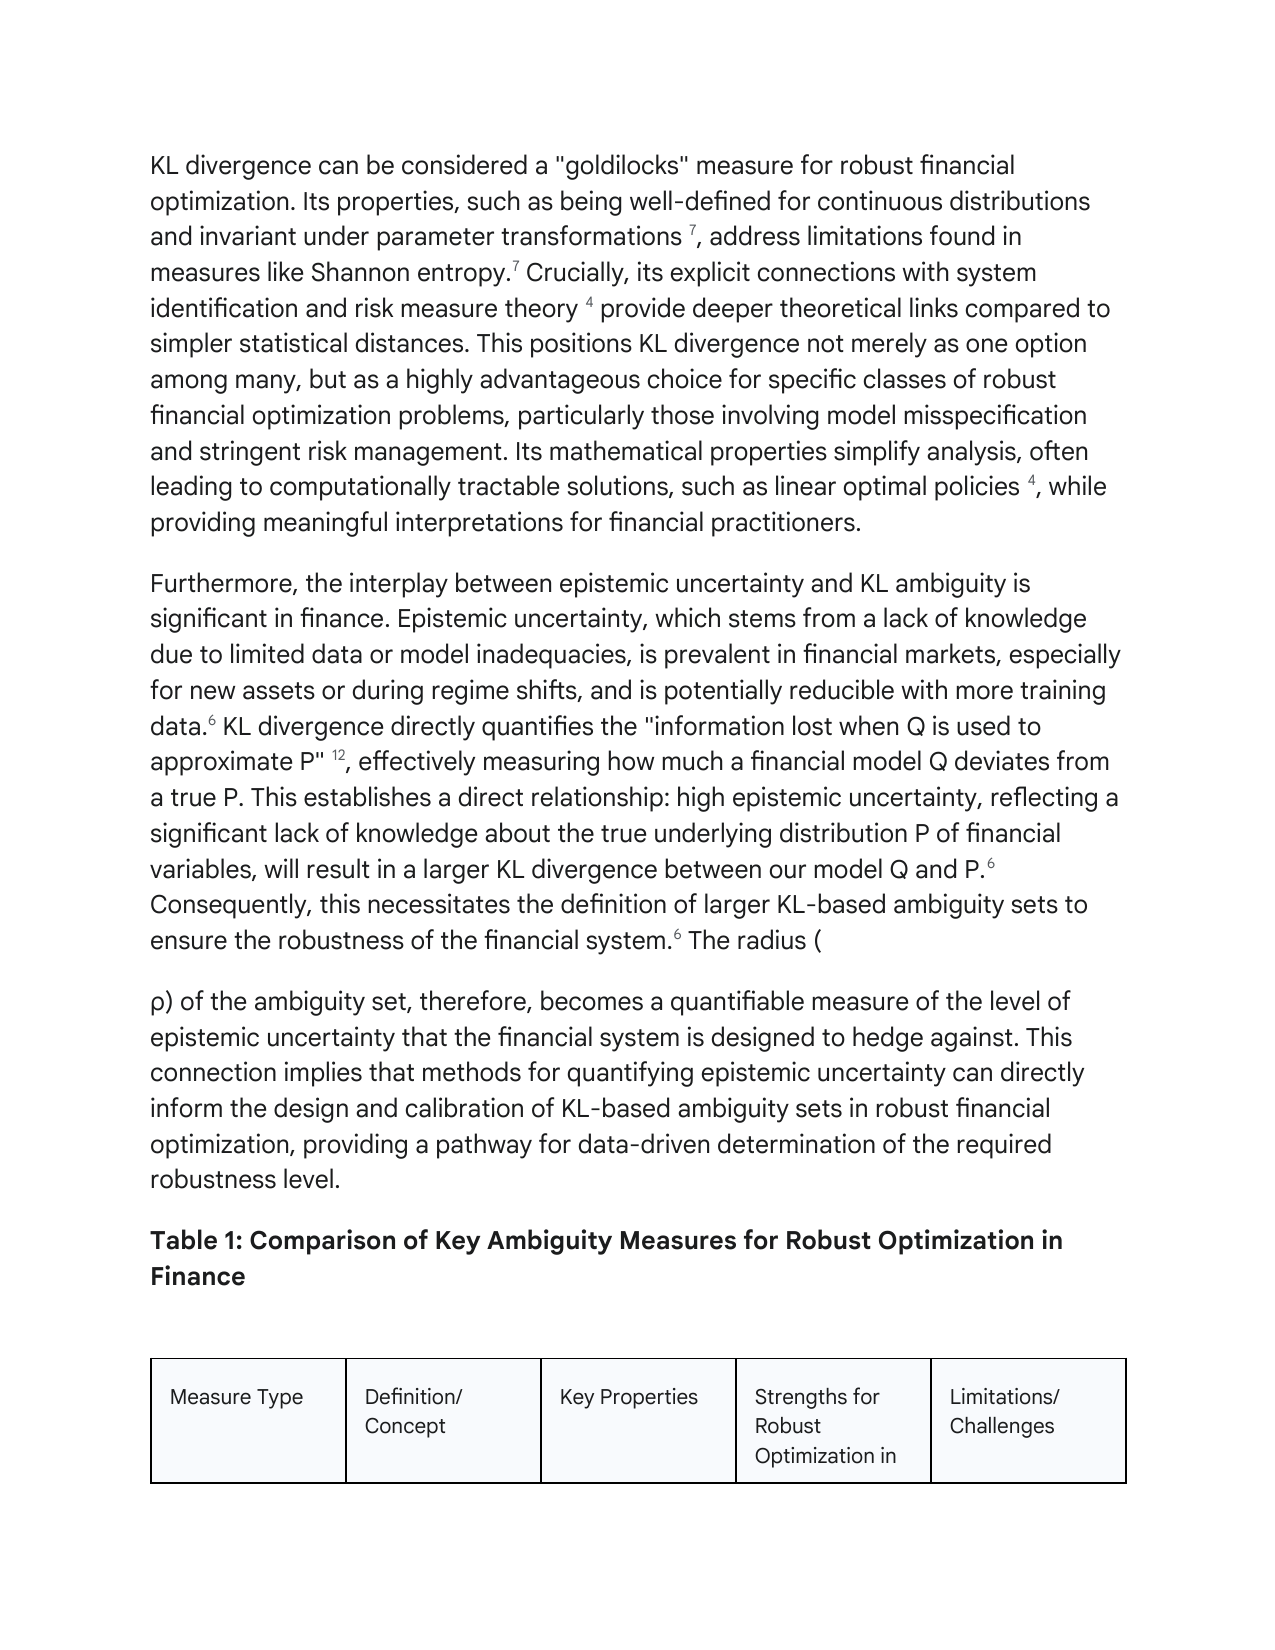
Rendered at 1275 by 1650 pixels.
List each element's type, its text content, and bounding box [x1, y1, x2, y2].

table_header Key Properties [542, 1359, 735, 1482]
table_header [932, 1359, 1125, 1482]
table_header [737, 1359, 930, 1482]
text KL divergence can be considered a "goldilocks" measure for robust financial optimization. Its properties, such as being well-defined for continuous distributions and invariant under parameter transformations 7, address limitations found in measures like Shannon entropy.7 Crucially, its explicit connections with system identification and risk measure theory 4 provide deeper theoretical links compared to simpler statistical distances. This positions KL divergence not merely as one option among many, but as a highly advantageous choice for specific classes of robust financial optimization problems, particularly those involving model misspecification and stringent risk management. Its mathematical properties simplify analysis, often leading to computationally tractable solutions, such as linear optimal policies 4, while providing meaningful interpretations for financial practitioners. [150, 150, 1125, 539]
table_header Definition/Concept [347, 1359, 540, 1482]
text ρ) of the ambiguity set, therefore, becomes a quantifiable measure of the level of epistemic uncertainty that the financial system is designed to hedge against. This connection implies that methods for quantifying epistemic uncertainty can directly inform the design and calibration of KL-based ambiguity sets in robust financial optimization, providing a pathway for data-driven determination of the required robustness level. [150, 986, 1125, 1196]
text Furthermore, the interplay between epistemic uncertainty and KL ambiguity is significant in finance. Epistemic uncertainty, which stems from a lack of knowledge due to limited data or model inadequacies, is prevalent in financial markets, especially for new assets or during regime shifts, and is potentially reducible with more training data.6 KL divergence directly quantifies the "information lost when Q is used to approximate P" 12, effectively measuring how much a financial model Q deviates from a true P. This establishes a direct relationship: high epistemic uncertainty, reflecting a significant lack of knowledge about the true underlying distribution P of financial variables, will result in a larger KL divergence between our model Q and P.6 Consequently, this necessitates the definition of larger KL-based ambiguity sets to ensure the robustness of the financial system.6 The radius ( [150, 568, 1125, 957]
text Table 1: Comparison of Key Ambiguity Measures for Robust Optimization in Finance [150, 1225, 1125, 1292]
table_header Measure Type [152, 1359, 345, 1482]
